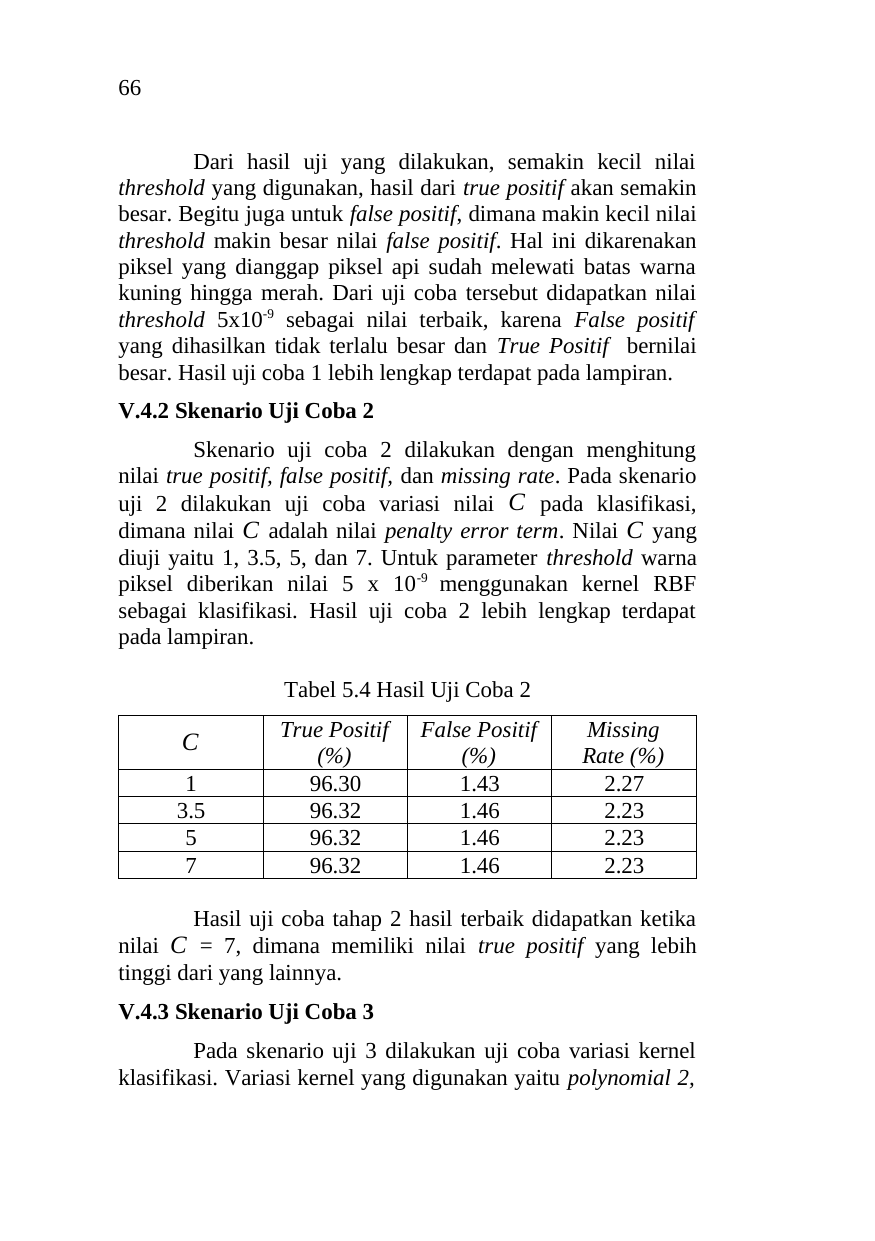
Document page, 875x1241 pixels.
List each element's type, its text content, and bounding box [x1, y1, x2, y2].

table_cell 2.23 [552, 852, 696, 878]
text Dari hasil uji yang dilakukan, semakin kecil nilai threshold yang digunakan, hasil dari true positif akan semakin besar. Begitu juga untuk false positif, dimana makin kecil nilai threshold makin besar nilai false positif. Hal ini dikarenakan piksel yang dianggap piksel api sudah melewati batas warna kuning hingga merah. Dari uji coba tersebut didapatkan nilai threshold 5x10-9 sebagai nilai terbaik, karena False positif yang dihasilkan tidak terlalu besar dan True Positif bernilai besar. Hasil uji coba 1 lebih lengkap terdapat pada lampiran. [118, 148, 697, 385]
text Tabel 5.4 Hasil Uji Coba 2 [118, 676, 697, 702]
subtitle Skenario Uji Coba 3 [118, 998, 697, 1025]
table_cell 7 [119, 852, 263, 878]
table_header Missing Rate (%) [552, 716, 696, 768]
table_cell 96.32 [264, 852, 407, 878]
table_cell 1 [119, 770, 263, 796]
table_cell 1.46 [408, 852, 551, 878]
table_cell 3.5 [119, 797, 263, 823]
table_cell 1.46 [408, 797, 551, 823]
table_cell 2.23 [552, 824, 696, 851]
table_cell 96.32 [264, 824, 407, 851]
table_cell 1.43 [408, 770, 551, 796]
table_cell 5 [119, 824, 263, 851]
table_header False Positif (%) [408, 716, 551, 768]
table_cell 96.32 [264, 797, 407, 823]
table_header True Positif (%) [264, 716, 407, 768]
table_header [119, 716, 263, 768]
text Skenario uji coba 2 dilakukan dengan menghitung nilai true positif, false positif, dan missing rate. Pada skenario uji 2 dilakukan uji coba variasi nilai pada klasifikasi, dimana nilai adalah nilai penalty error term. Nilai yang diuji yaitu 1, 3.5, 5, dan 7. Untuk parameter threshold warna piksel diberikan nilai 5 x 10-9 menggunakan kernel RBF sebagai klasifikasi. Hasil uji coba 2 lebih lengkap terdapat pada lampiran. [118, 436, 697, 649]
subtitle Skenario Uji Coba 2 [118, 397, 697, 424]
table_cell 2.27 [552, 770, 696, 796]
table_cell 2.23 [552, 797, 696, 823]
table_cell 96.30 [264, 770, 407, 796]
table_cell 1.46 [408, 824, 551, 851]
text Hasil uji coba tahap 2 hasil terbaik didapatkan ketika nilai = 7, dimana memiliki nilai true positif yang lebih tinggi dari yang lainnya. [118, 906, 697, 986]
